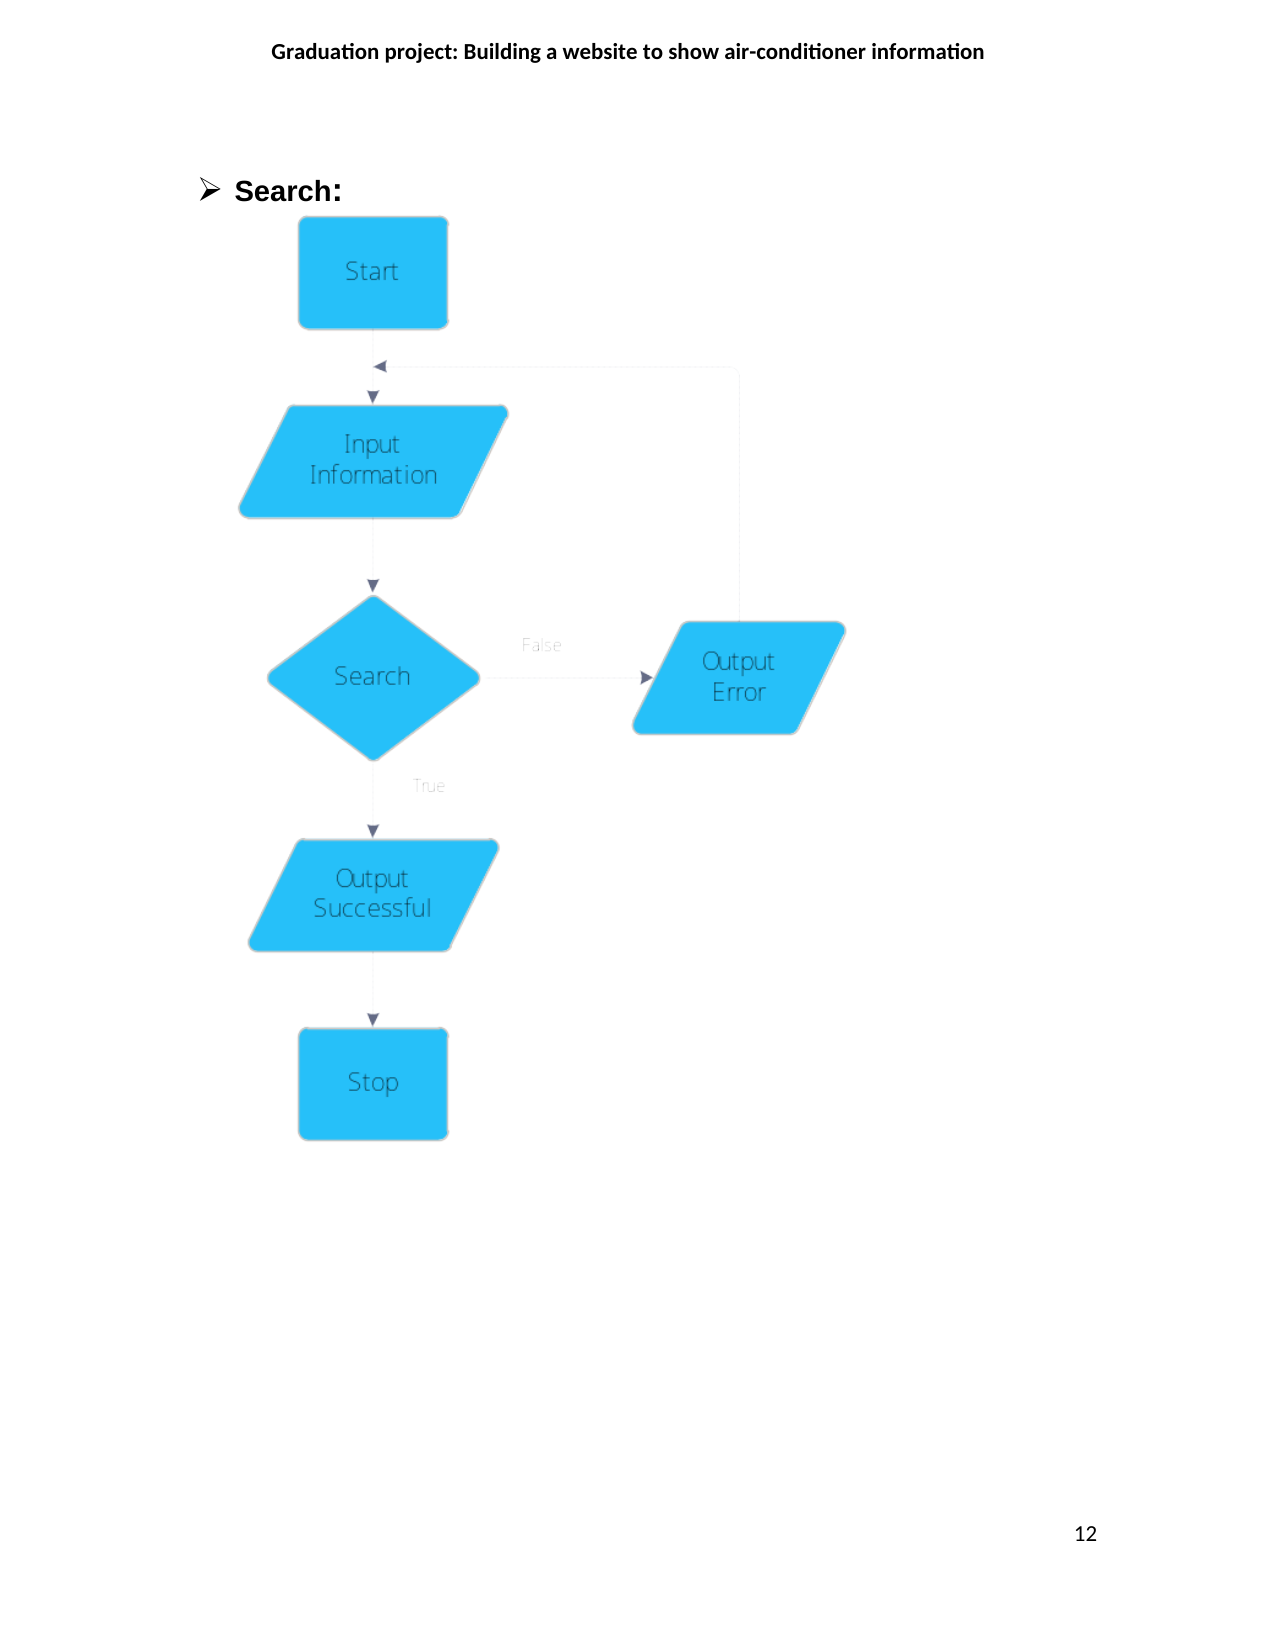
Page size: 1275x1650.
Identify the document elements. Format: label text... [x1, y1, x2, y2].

list Search: [197, 170, 1097, 209]
